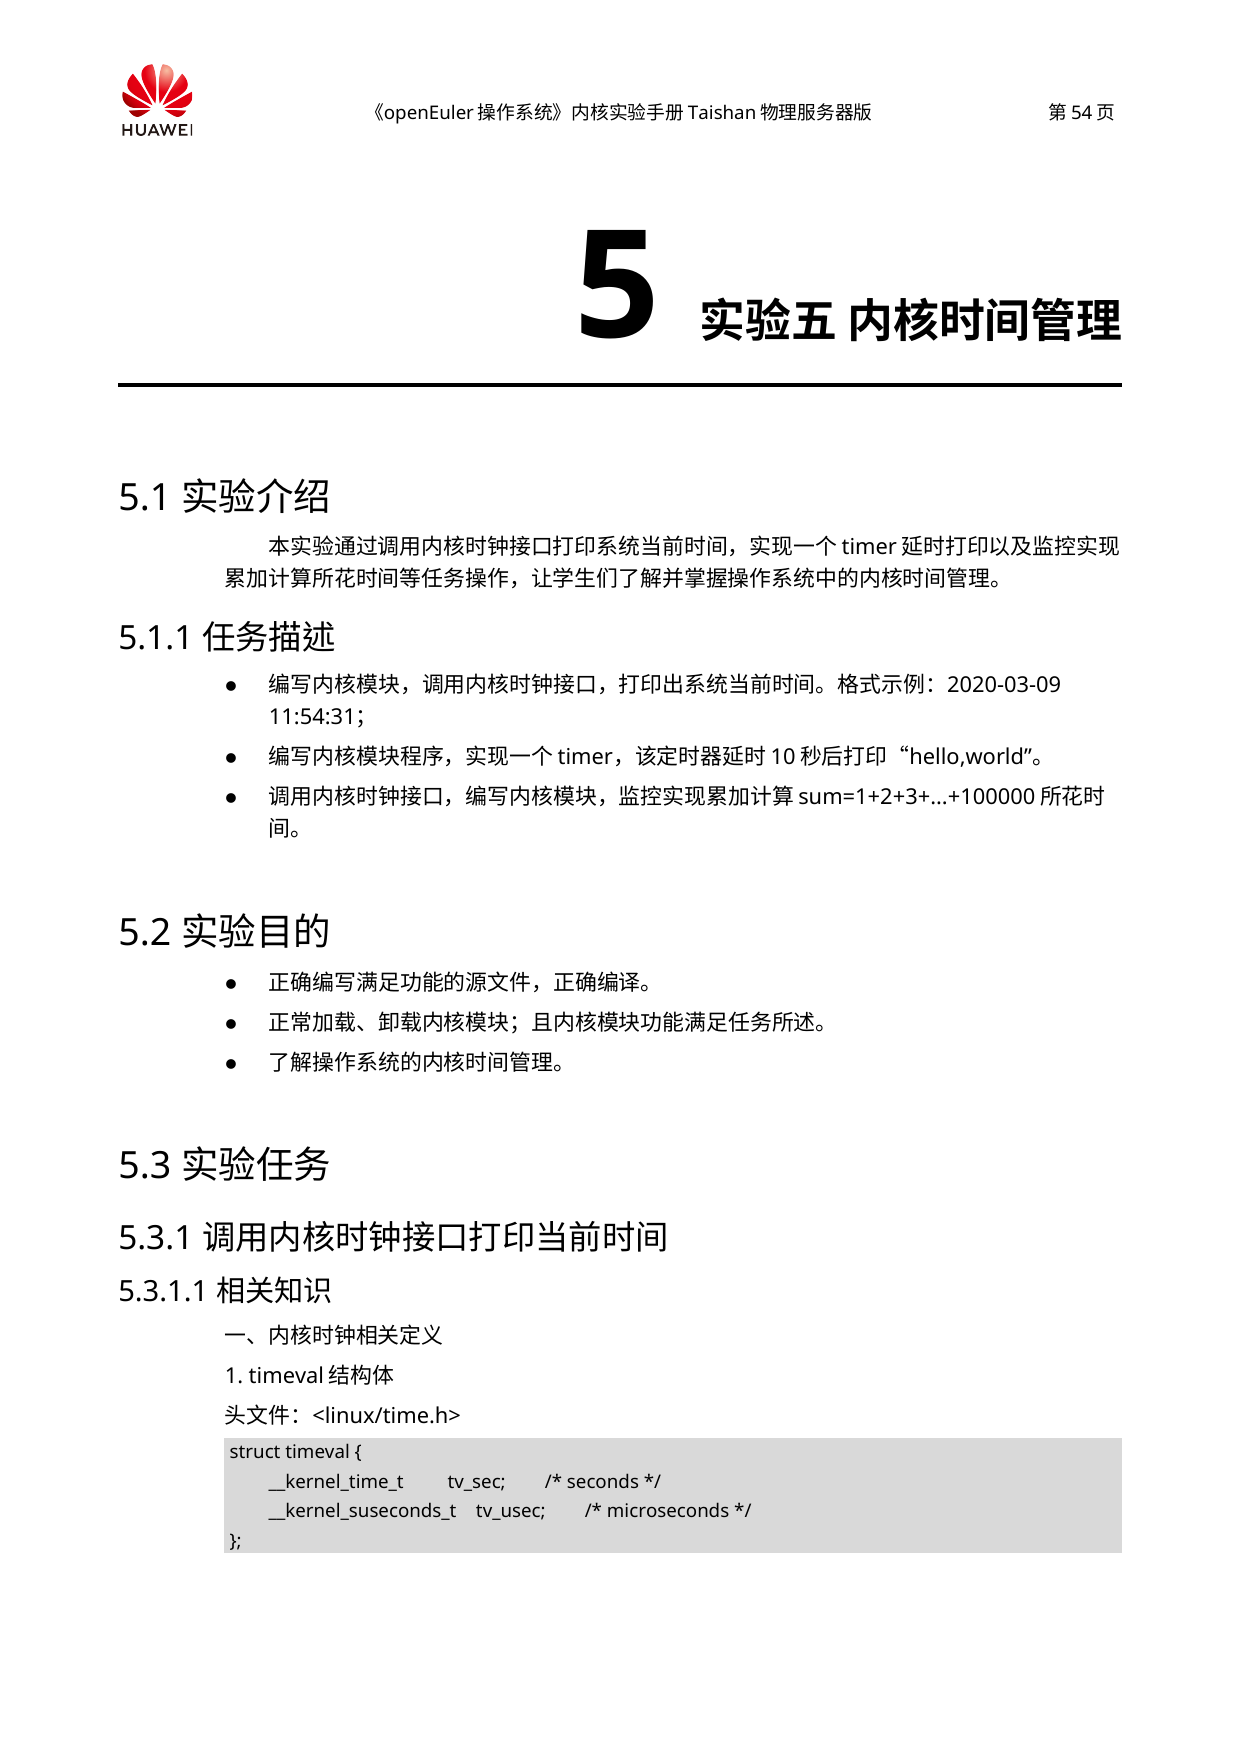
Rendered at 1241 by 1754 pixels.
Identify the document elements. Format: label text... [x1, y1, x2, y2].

text 一、内核时钟相关定义 [224, 1318, 1122, 1350]
text __kernel_time_t tv_sec; /* seconds */ [224, 1468, 1122, 1494]
subtitle 相关知识 [118, 1267, 1122, 1310]
subtitle 实验目的 [118, 905, 1122, 956]
text 头文件：<linux/time.h> [224, 1398, 1122, 1430]
text __kernel_suseconds_t tv_usec; /* microseconds */ [224, 1498, 1122, 1523]
text struct timeval { [224, 1438, 1122, 1464]
list 编写内核模块，调用内核时钟接口，打印出系统当前时间。格式示例：2020-03-09 11:54:31； [224, 667, 1122, 731]
list 编写内核模块程序，实现一个timer，该定时器延时10秒后打印“hello,world”。 [224, 739, 1122, 771]
subtitle 实验五 内核时间管理 [118, 177, 1122, 383]
list 正确编写满足功能的源文件，正确编译。 [224, 965, 1122, 996]
subtitle 调用内核时钟接口打印当前时间 [118, 1211, 1122, 1259]
list 调用内核时钟接口，编写内核模块，监控实现累加计算sum=1+2+3+...+100000所花时间。 [224, 779, 1122, 843]
list 了解操作系统的内核时间管理。 [224, 1045, 1122, 1076]
text 本实验通过调用内核时钟接口打印系统当前时间，实现一个timer延时打印以及监控实现累加计算所花时间等任务操作，让学生们了解并掌握操作系统中的内核时间管理。 [224, 529, 1122, 593]
list 正常加载、卸载内核模块；且内核模块功能满足任务所述。 [224, 1005, 1122, 1036]
picture [122, 64, 193, 136]
subtitle 实验介绍 [118, 470, 1122, 521]
subtitle 实验任务 [118, 1139, 1122, 1190]
subtitle 任务描述 [118, 614, 1122, 659]
text 1. timeval结构体 [224, 1358, 1122, 1390]
text }; [224, 1527, 1122, 1553]
